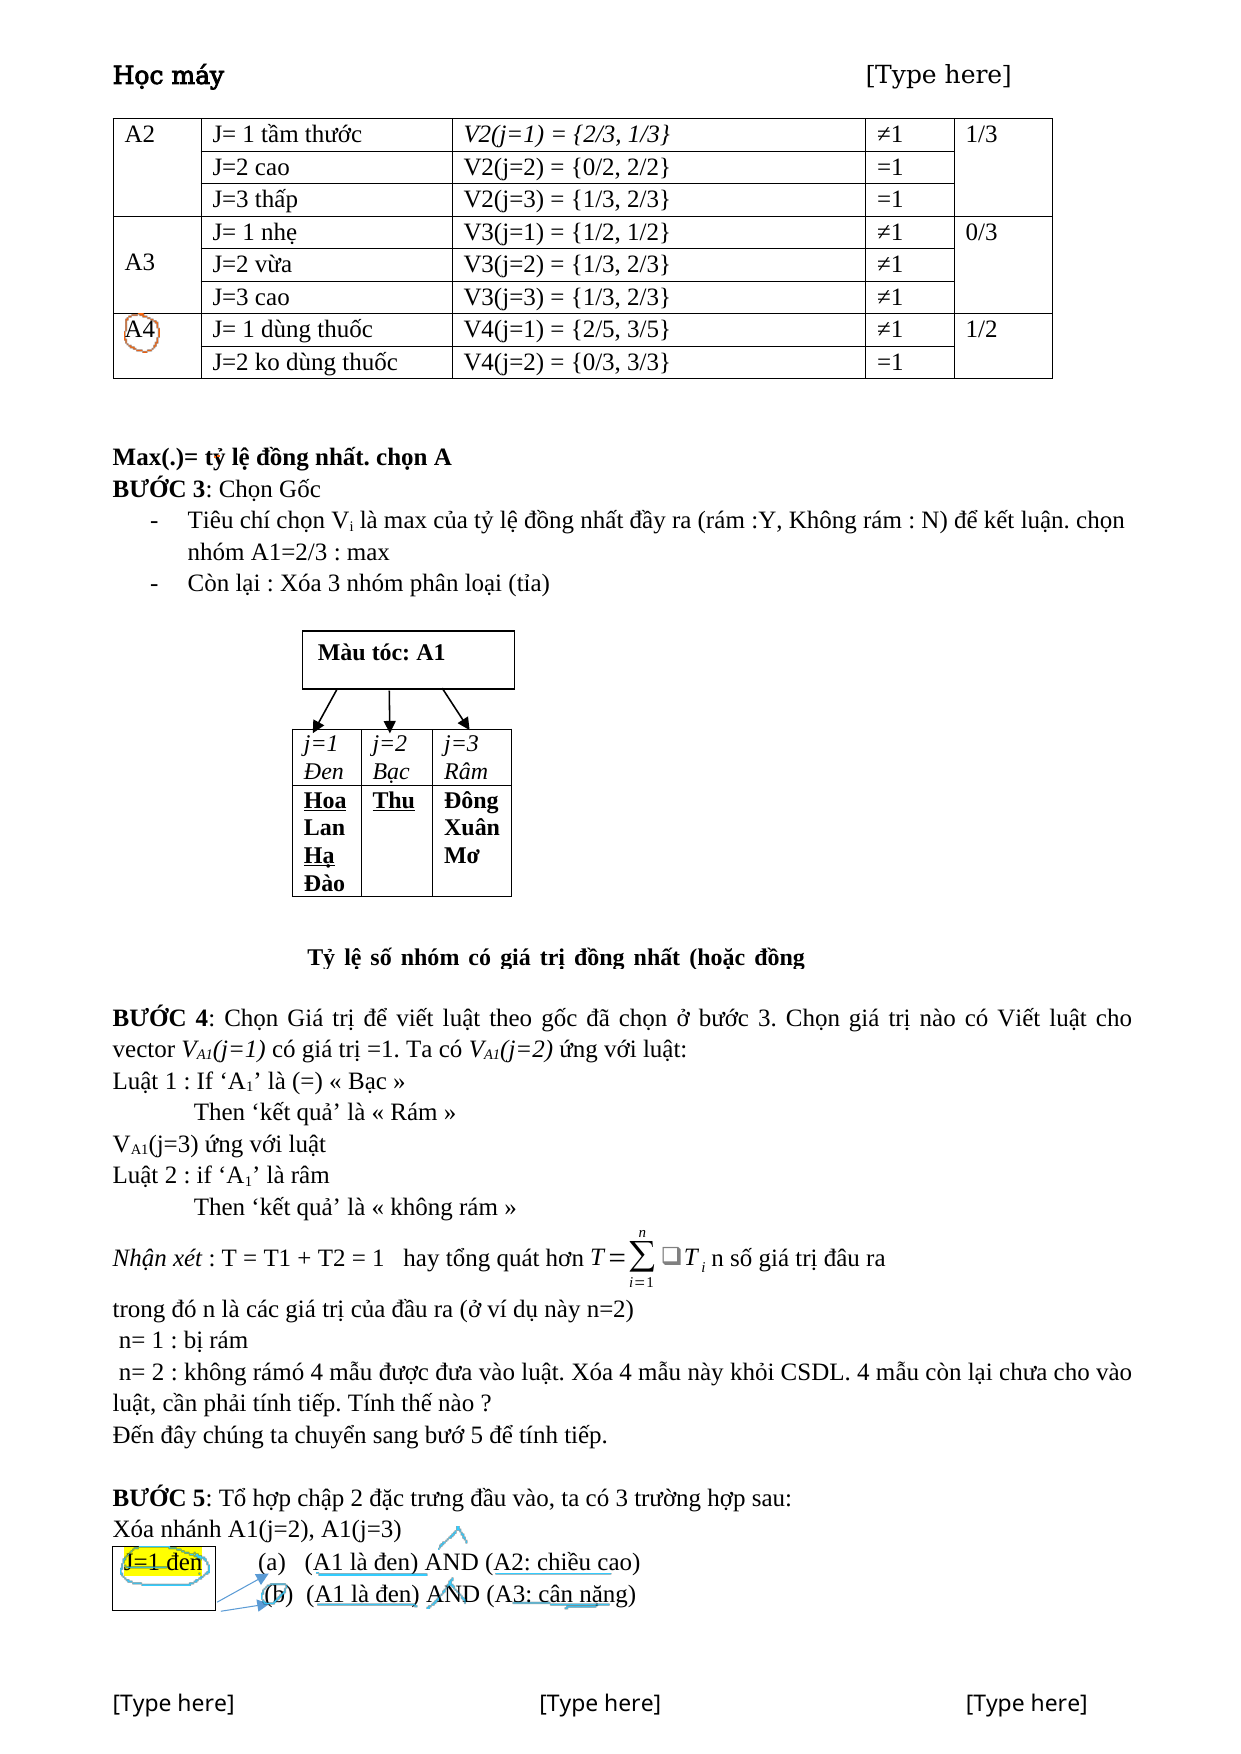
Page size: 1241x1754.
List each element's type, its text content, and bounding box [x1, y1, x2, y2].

table_cell ≠1 [866, 217, 954, 248]
text Max(.)= tỷ lệ đồng nhất. chọn A [112, 442, 1134, 471]
text Then ‘kết quả’ là « không rám » [112, 1192, 1134, 1221]
text n= 2 : không rámó 4 mẫu được đưa vào luật. Xóa 4 mẫu này khỏi CSDL. 4 mẫu còn lại chưa cho vào luật, cần phải tính tiếp. Tính thế nào ? [112, 1357, 1134, 1417]
text Then ‘kết quả’ là « Rám » [112, 1097, 1134, 1126]
table_cell J=2 ko dùng thuốc [202, 347, 452, 378]
table_cell V4(j=1) = {2/5, 3/5} [453, 314, 865, 346]
table_cell J=2 cao [202, 152, 452, 183]
text Đến đây chúng ta chuyển sang bướ 5 để tính tiếp. [112, 1420, 1134, 1449]
table_cell 1/2 [955, 314, 1052, 378]
table_cell A4 [114, 314, 201, 378]
table_cell ≠1 [866, 314, 954, 346]
text Luật 2 : if ‘A1’ là râm [112, 1160, 1134, 1189]
table_cell V2(j=1) = {2/3, 1/3} [453, 119, 865, 151]
table_cell J= 1 nhẹ [202, 217, 452, 248]
table_cell J=3 cao [202, 282, 452, 313]
text Luật 1 : If ‘A1’ là (=) « Bạc » [112, 1066, 1134, 1094]
list Tiêu chí chọn Vi là max của tỷ lệ đồng nhất đầy ra (rám :Y, Không rám : N) để kết luận. chọn nhóm A1=2/3 : max [150, 505, 1134, 566]
table_cell =1 [866, 347, 954, 378]
text Nhận xét : T = T1 + T2 = 1 hay tổng quát hơn n số giá trị đâu ra [112, 1223, 1134, 1291]
table_cell =1 [866, 184, 954, 216]
text Xóa nhánh A1(j=2), A1(j=3) [112, 1514, 1134, 1543]
picture [120, 1546, 210, 1586]
text BƯỚC 3: Chọn Gốc [112, 474, 1134, 503]
table_cell ≠1 [866, 282, 954, 313]
table_cell J= 1 dùng thuốc [202, 314, 452, 346]
table_cell A3 [114, 217, 201, 313]
table_header J=1 đen [113, 1547, 215, 1610]
table_cell ≠1 [866, 249, 954, 281]
text BƯỚC 4: Chọn Giá trị để viết luật theo gốc đã chọn ở bước 3. Chọn giá trị nào có Viết luật cho vector VA1(j=1) có giá trị =1. Ta có VA1(j=2) ứng với luật: [112, 1003, 1134, 1063]
list Còn lại : Xóa 3 nhóm phân loại (tỉa) [150, 568, 1134, 597]
table_cell V3(j=2) = {1/3, 2/3} [453, 249, 865, 281]
picture [438, 1526, 469, 1550]
picture [261, 1572, 613, 1611]
table_cell V2(j=2) = {0/2, 2/2} [453, 152, 865, 183]
table_cell ≠1 [866, 119, 954, 151]
table_cell J= 1 tầm thước [202, 119, 452, 151]
table_cell V2(j=3) = {1/3, 2/3} [453, 184, 865, 216]
text VA1(j=3) ứng với luật [112, 1129, 1134, 1158]
table_cell J=3 thấp [202, 184, 452, 216]
text trong đó n là các giá trị của đầu ra (ở ví dụ này n=2) [112, 1294, 1134, 1322]
table_cell V3(j=1) = {1/2, 1/2} [453, 217, 865, 248]
table_header (a) (A1 là đen) AND (A2: chiều cao) (b) (A1 là đen) AND (A3: cân nặng) [216, 1546, 1120, 1610]
table_cell =1 [866, 152, 954, 183]
text BƯỚC 5: Tổ hợp chập 2 đặc trưng đầu vào, ta có 3 trường hợp sau: [112, 1483, 1134, 1512]
table_cell A2 [114, 119, 201, 216]
picture [124, 313, 160, 353]
text n= 1 : bị rám [112, 1325, 1134, 1354]
table_cell V3(j=3) = {1/3, 2/3} [453, 282, 865, 313]
table_cell 1/3 [955, 119, 1052, 216]
table_cell V4(j=2) = {0/3, 3/3} [453, 347, 865, 378]
table_cell J=2 vừa [202, 249, 452, 281]
table_cell 0/3 [955, 217, 1052, 313]
